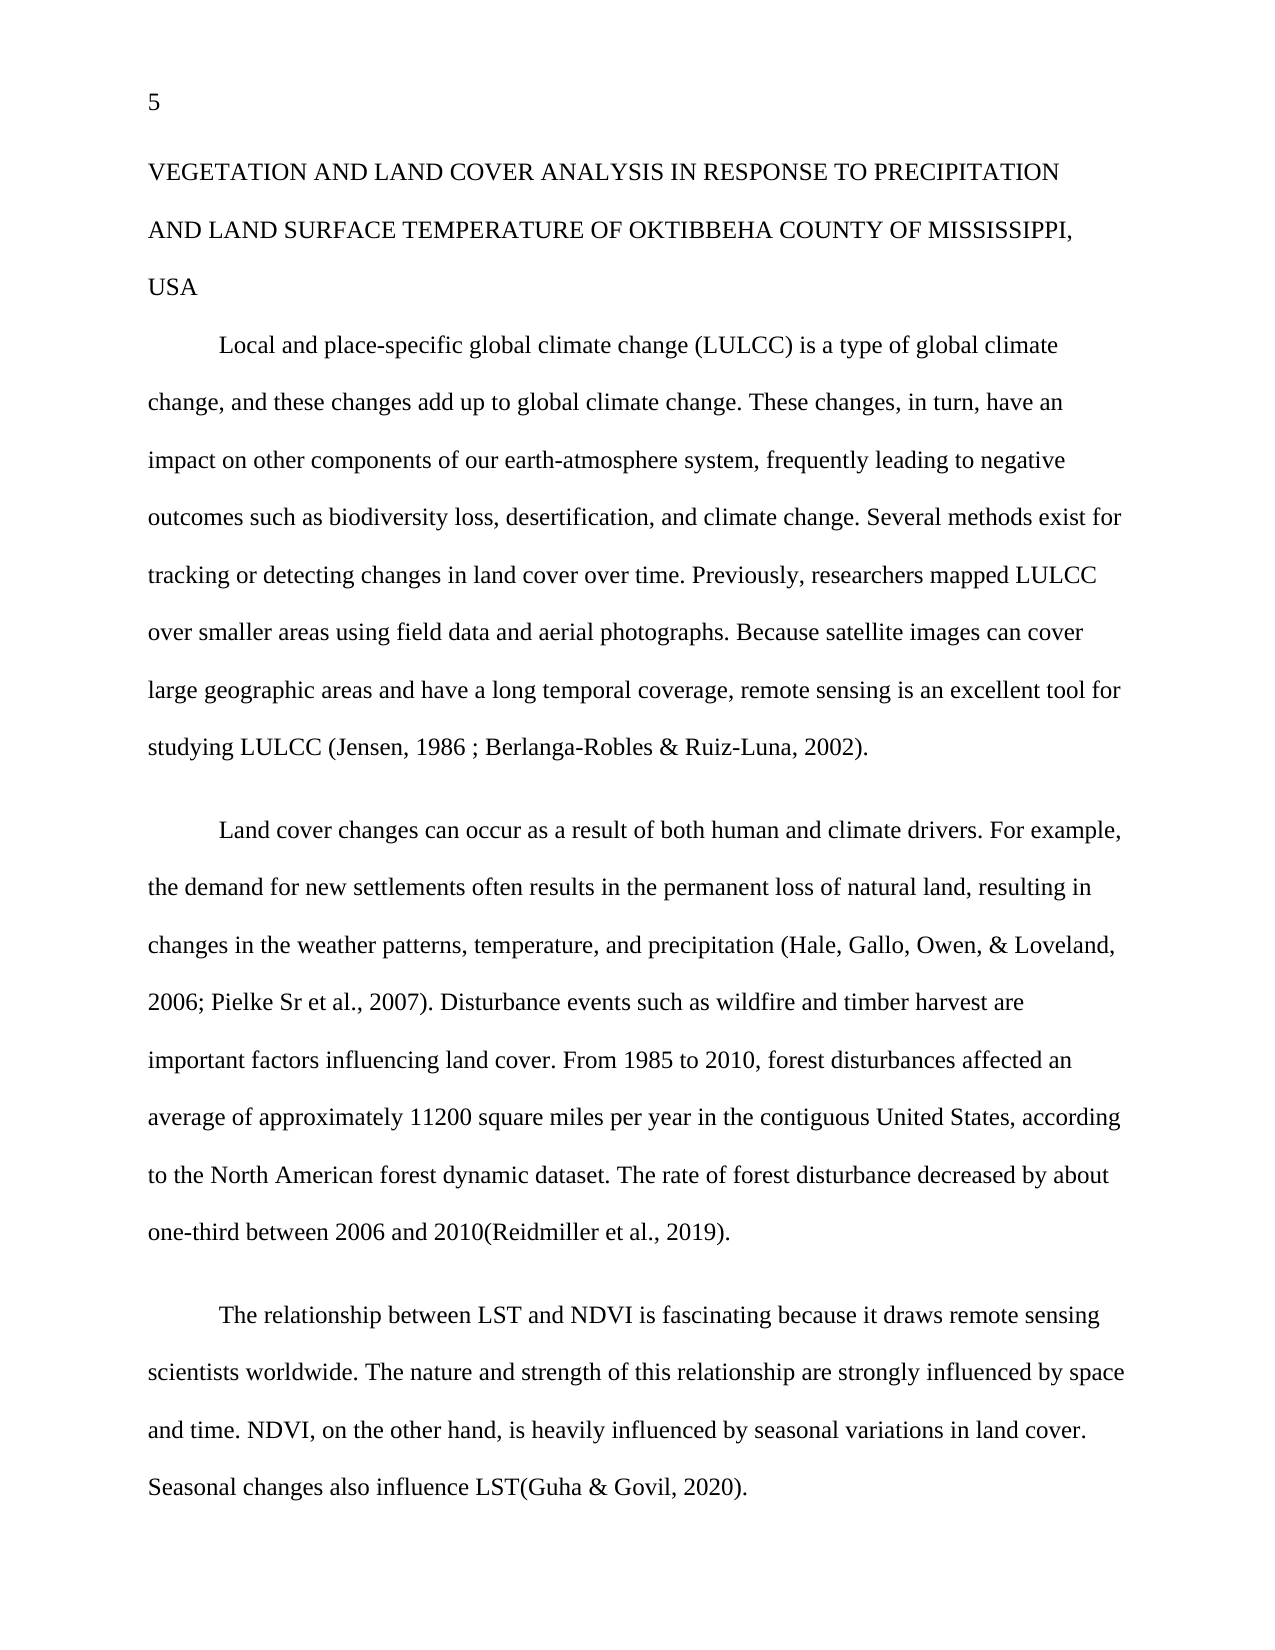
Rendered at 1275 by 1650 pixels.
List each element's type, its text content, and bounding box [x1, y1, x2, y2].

text Local and place-specific global climate change (LULCC) is a type of global climate change, and these changes add up to global climate change. These changes, in turn, have an impact on other components of our earth-atmosphere system, frequently leading to negative outcomes such as biodiversity loss, desertification, and climate change. Several methods exist for tracking or detecting changes in land cover over time. Previously, researchers mapped LULCC over smaller areas using field data and aerial photographs. Because satellite images can cover large geographic areas and have a long temporal coverage, remote sensing is an excellent tool for studying LULCC (Jensen, 1986 ; Berlanga-Robles & Ruiz-Luna, 2002). [148, 330, 1127, 761]
text The relationship between LST and NDVI is fascinating because it draws remote sensing scientists worldwide. The nature and strength of this relationship are strongly influenced by space and time. NDVI, on the other hand, is heavily influenced by seasonal variations in land cover. Seasonal changes also influence LST(Guha & Govil, 2020). [148, 1300, 1127, 1501]
text Land cover changes can occur as a result of both human and climate drivers. For example, the demand for new settlements often results in the permanent loss of natural land, resulting in changes in the weather patterns, temperature, and precipitation (Hale, Gallo, Owen, & Loveland, 2006; Pielke Sr et al., 2007). Disturbance events such as wildfire and timber harvest are important factors influencing land cover. From 1985 to 2010, forest disturbances affected an average of approximately 11200 square miles per year in the contiguous United States, according to the North American forest dynamic dataset. The rate of forest disturbance decreased by about one-third between 2006 and 2010(Reidmiller et al., 2019). [148, 815, 1127, 1246]
